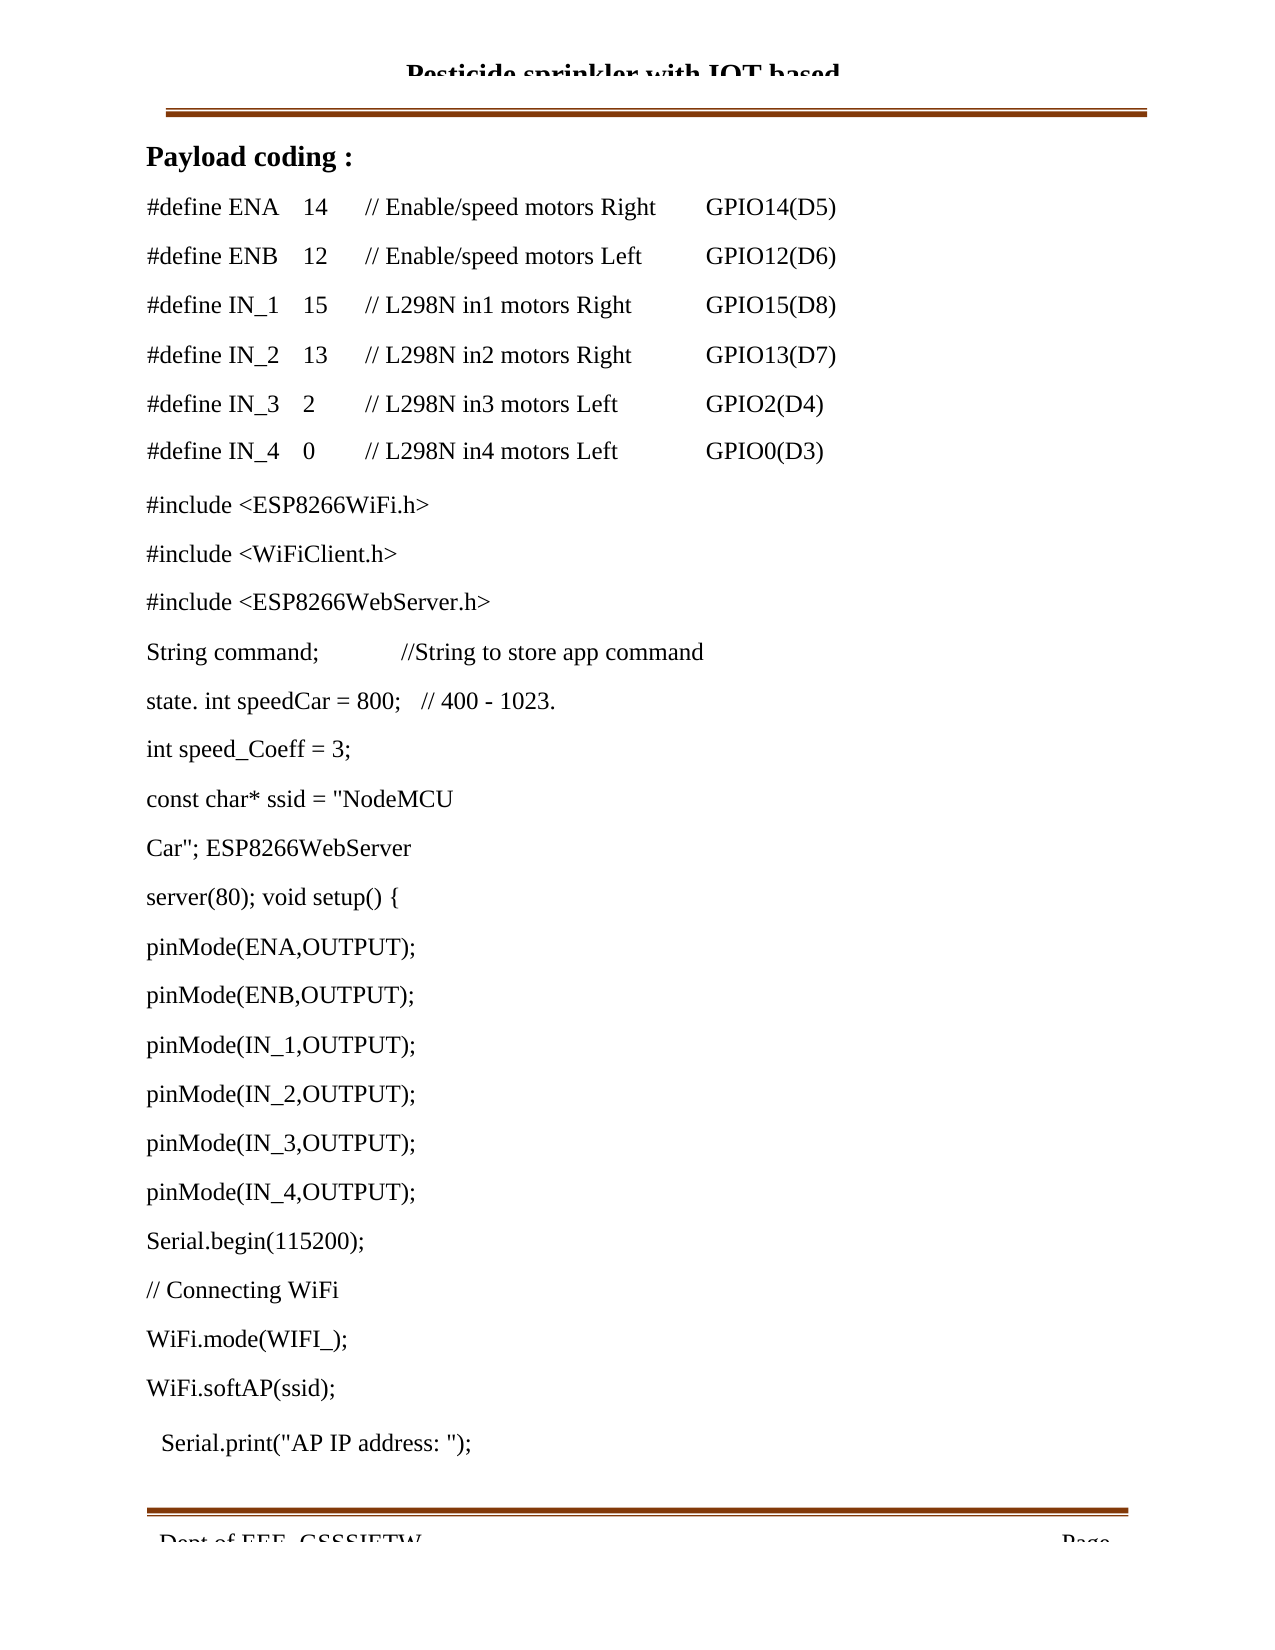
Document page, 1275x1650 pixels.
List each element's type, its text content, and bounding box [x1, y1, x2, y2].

table_cell GPIO2(D4) [681, 380, 841, 429]
table_cell // Enable/speed motors Left [346, 232, 681, 281]
table_header #define ENA [142, 194, 291, 232]
table_header 14 [291, 194, 346, 232]
table_cell #define IN_3 [142, 380, 291, 429]
table_header GPIO14(D5) [681, 194, 841, 232]
table_cell #define IN_1 [142, 281, 291, 330]
table_cell 12 [291, 232, 346, 281]
table_cell // L298N in4 motors Left [346, 429, 681, 467]
text // Connecting WiFi WiFi.mode(WIFI_); WiFi.softAP(ssid); [146, 1275, 350, 1401]
table_cell #define ENB [142, 232, 291, 281]
table_cell 2 [291, 380, 346, 429]
text Payload coding : [146, 139, 1154, 172]
table_cell #define IN_2 [142, 330, 291, 380]
table_cell // L298N in1 motors Right [346, 281, 681, 330]
table_cell 13 [291, 330, 346, 380]
table_cell #define IN_4 [142, 429, 291, 467]
table_cell GPIO13(D7) [681, 330, 841, 380]
table_cell 15 [291, 281, 346, 330]
table_cell GPIO0(D3) [681, 429, 841, 467]
text #include <ESP8266WiFi.h> #include <WiFiClient.h> [146, 490, 432, 567]
text int speed_Coeff = 3; [146, 735, 1154, 763]
table_cell GPIO15(D8) [681, 281, 841, 330]
text Serial.print("AP IP address: "); [161, 1428, 1154, 1457]
text String command; //String to store app command state. int speedCar = 800; // 400 - 1023. [146, 637, 760, 714]
text const char* ssid = "NodeMCU Car"; ESP8266WebServer server(80); void setup() { pinMode(ENA,OUTPUT); pinMode(ENB,OUTPUT); pinMode(IN_1,OUTPUT); pinMode(IN_2,OUTPUT); pinMode(IN_3,OUTPUT); pinMode(IN_4,OUTPUT); Serial.begin(115200); [146, 784, 511, 1255]
text #include <ESP8266WebServer.h> [146, 587, 1154, 616]
table_header // Enable/speed motors Right [346, 194, 681, 232]
table_cell GPIO12(D6) [681, 232, 841, 281]
table_cell // L298N in3 motors Left [346, 380, 681, 429]
table_cell // L298N in2 motors Right [346, 330, 681, 380]
table_cell 0 [291, 429, 346, 467]
